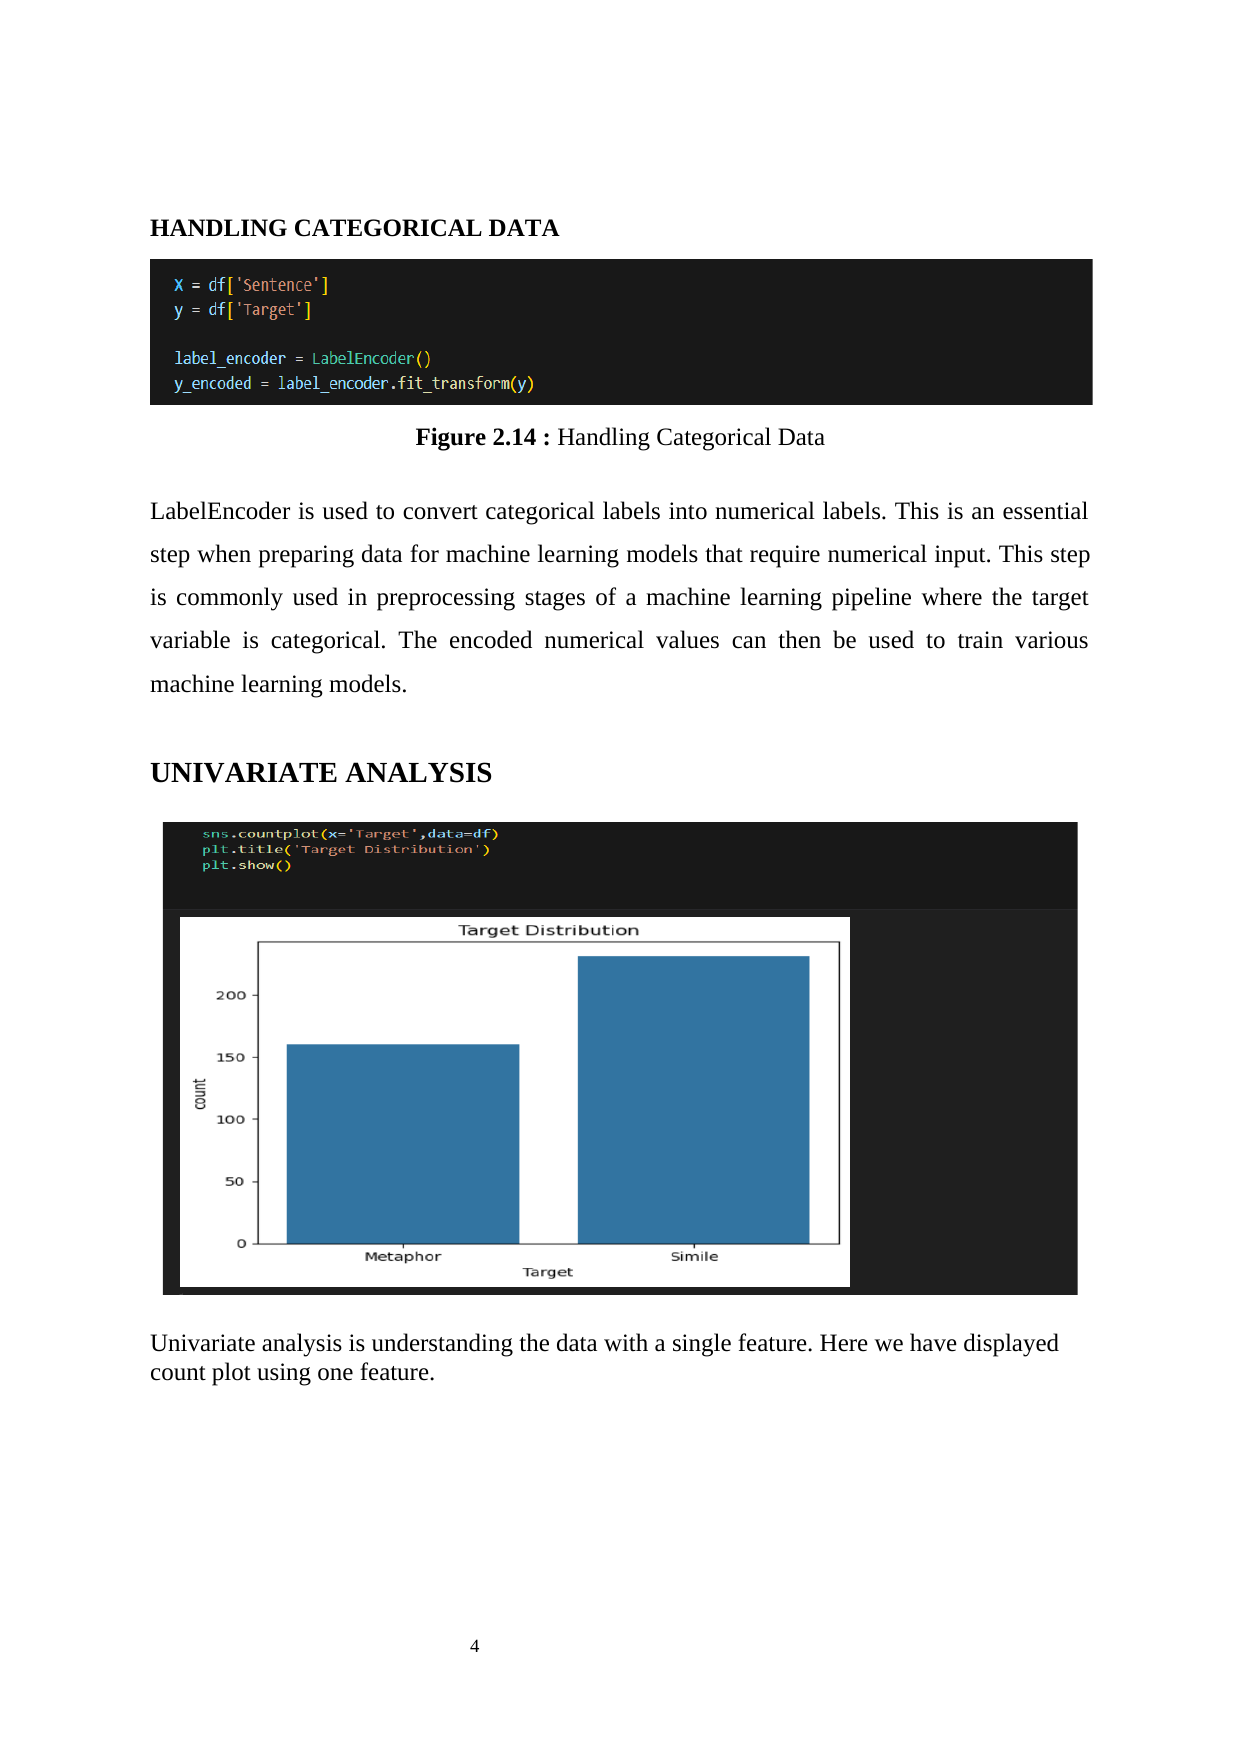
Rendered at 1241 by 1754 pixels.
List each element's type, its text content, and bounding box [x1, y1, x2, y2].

text Figure 2.14 : Handling Categorical Data [150, 422, 1090, 450]
text HANDLING CATEGORICAL DATA [150, 213, 1090, 242]
picture [150, 259, 1093, 405]
text Univariate analysis is understanding the data with a single feature. Here we have displayed count plot using one feature. [150, 1328, 1090, 1386]
text LabelEncoder is used to convert categorical labels into numerical labels. This is an essential step when preparing data for machine learning models that require numerical input. This step is commonly used in preprocessing stages of a machine learning pipeline where the target variable is categorical. The encoded numerical values can then be used to train various machine learning models. [150, 496, 1090, 697]
text UNIVARIATE ANALYSIS [150, 755, 1090, 788]
picture [162, 822, 1078, 1295]
